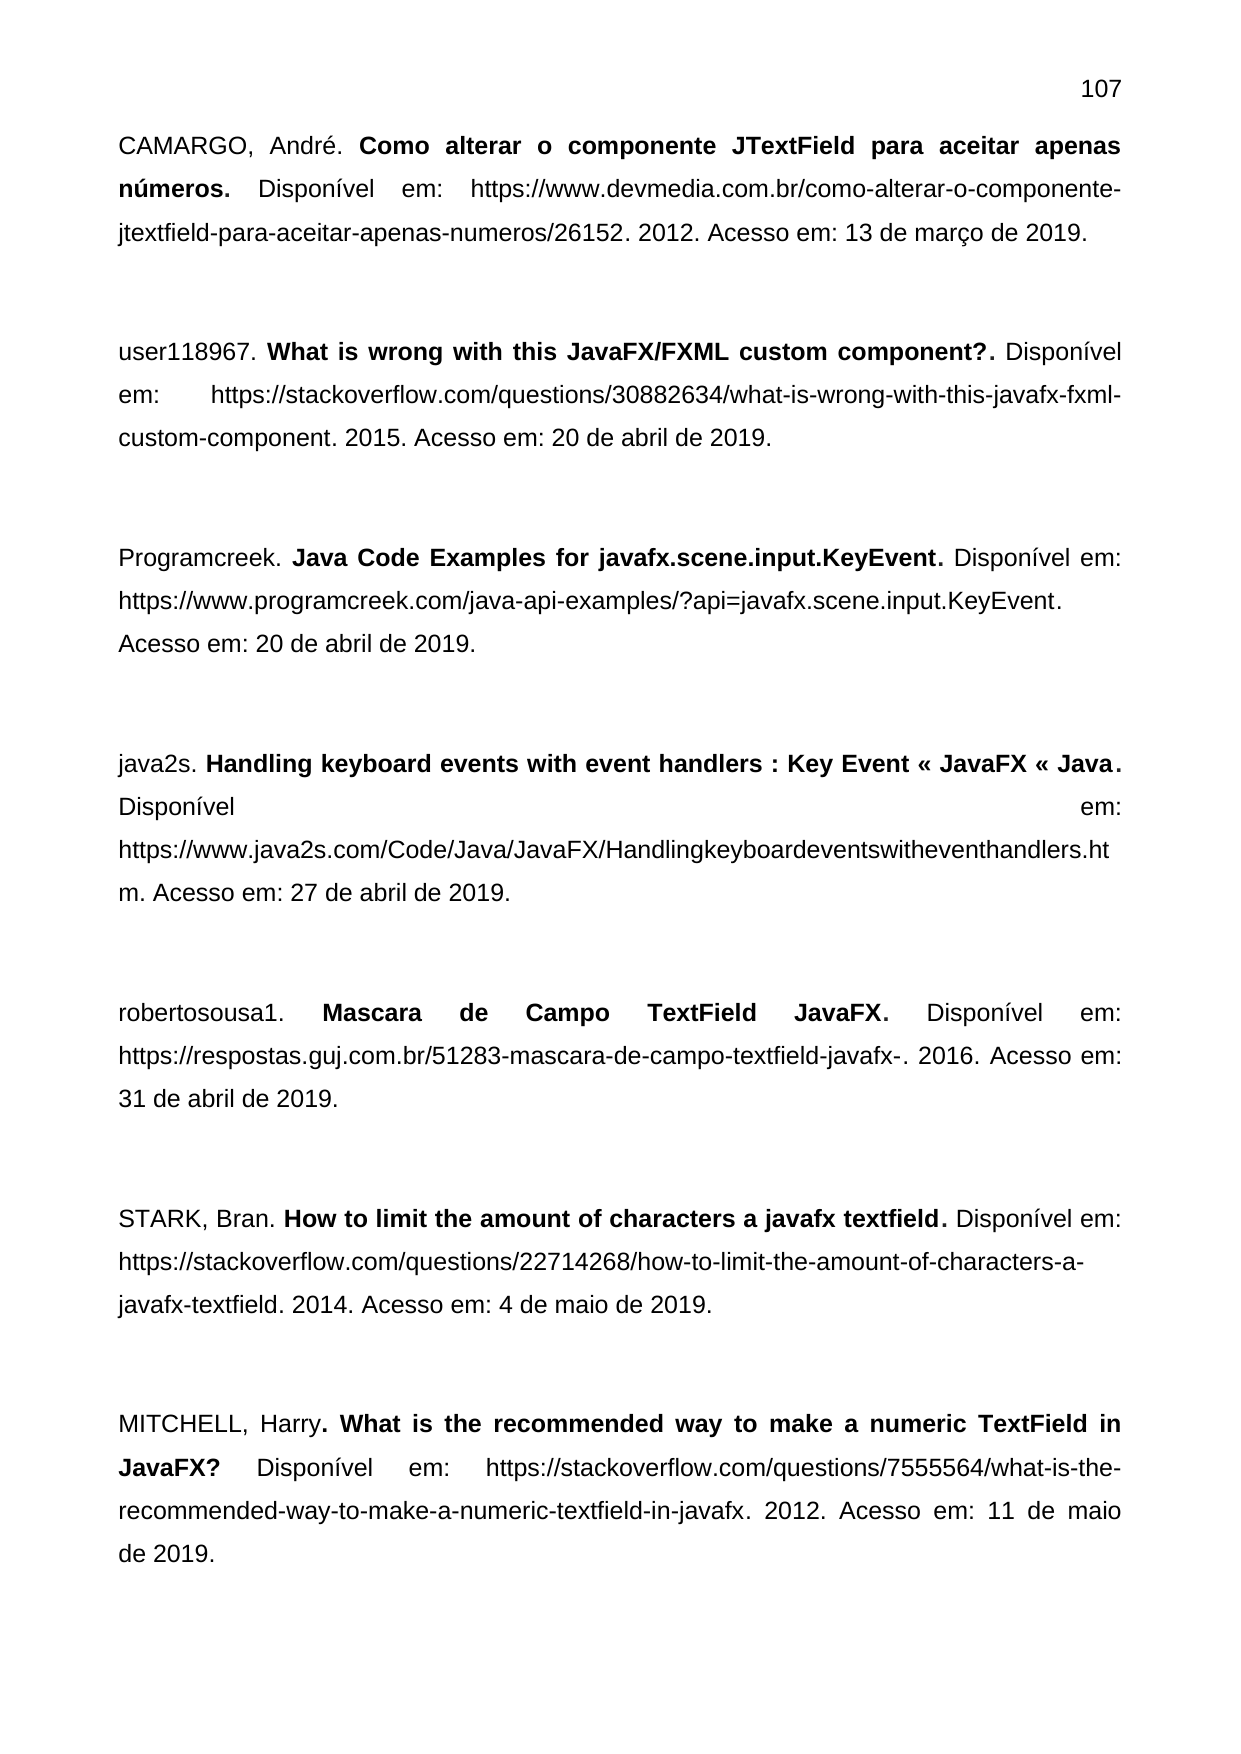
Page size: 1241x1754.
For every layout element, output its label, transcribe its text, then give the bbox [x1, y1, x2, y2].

text CAMARGO, André. Como alterar o componente JTextField para aceitar apenas números. Disponível em: https://www.devmedia.com.br/como-alterar-o-componente-jtextfield-para-aceitar-apenas-numeros/26152. 2012. Acesso em: 13 de março de 2019. [118, 131, 1122, 246]
text user118967. What is wrong with this JavaFX/FXML custom component?. Disponível em: https://stackoverflow.com/questions/30882634/what-is-wrong-with-this-javafx-fxml-custom-component. 2015. Acesso em: 20 de abril de 2019. [118, 337, 1122, 452]
text Programcreek. Java Code Examples for javafx.scene.input.KeyEvent. Disponível em: https://www.programcreek.com/java-api-examples/?api=javafx.scene.input.KeyEvent. Acesso em: 20 de abril de 2019. [118, 543, 1122, 658]
text MITCHELL, Harry. What is the recommended way to make a numeric TextField in JavaFX? Disponível em: https://stackoverflow.com/questions/7555564/what-is-the-recommended-way-to-make-a-numeric-textfield-in-javafx. 2012. Acesso em: 11 de maio de 2019. [118, 1409, 1122, 1568]
text java2s. Handling keyboard events with event handlers : Key Event « JavaFX « Java. Disponível em: https://www.java2s.com/Code/Java/JavaFX/Handlingkeyboardeventswitheventhandlers.htm. Acesso em: 27 de abril de 2019. [118, 749, 1122, 907]
text STARK, Bran. How to limit the amount of characters a javafx textfield. Disponível em: https://stackoverflow.com/questions/22714268/how-to-limit-the-amount-of-characters-a-javafx-textfield. 2014. Acesso em: 4 de maio de 2019. [118, 1204, 1122, 1319]
text robertosousa1. Mascara de Campo TextField JavaFX. Disponível em: https://respostas.guj.com.br/51283-mascara-de-campo-textfield-javafx-. 2016. Acesso em: 31 de abril de 2019. [118, 998, 1122, 1113]
